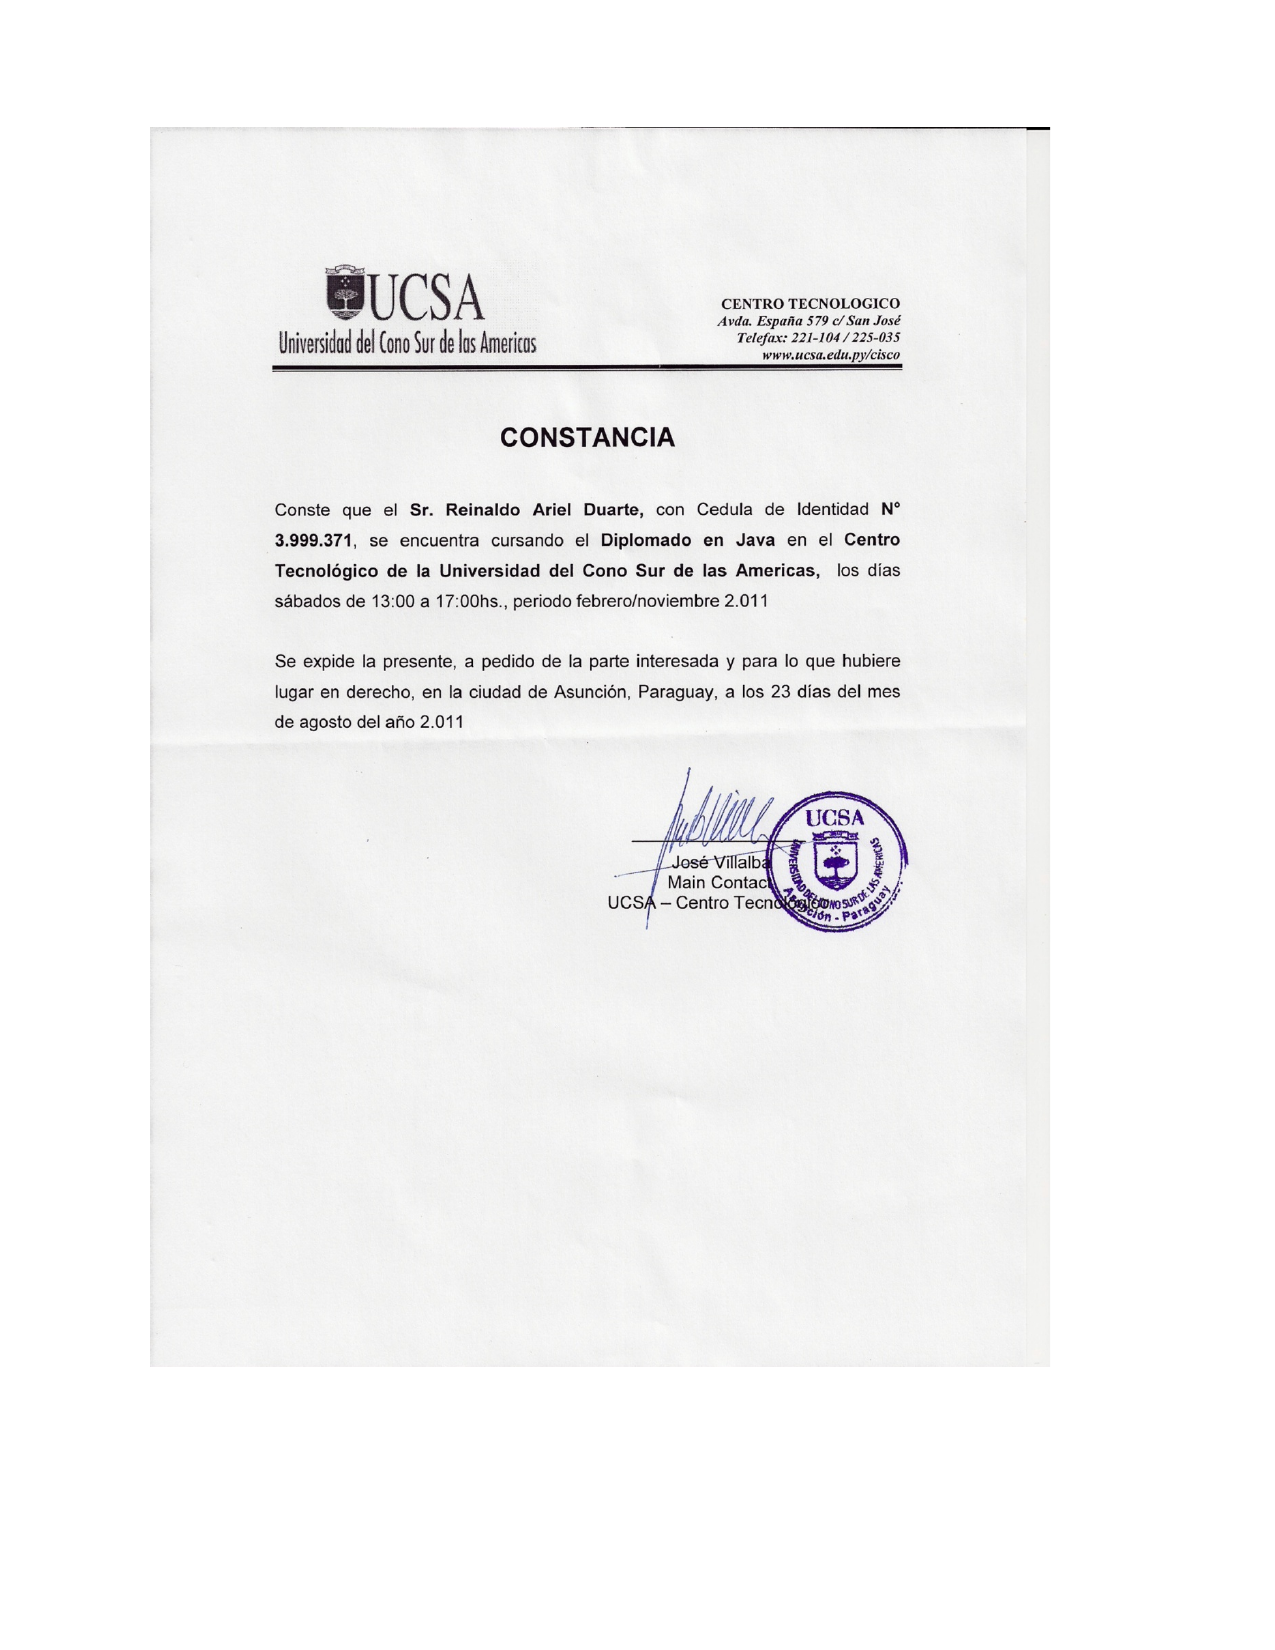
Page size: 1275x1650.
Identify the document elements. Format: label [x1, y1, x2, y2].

picture [150, 127, 1050, 1367]
